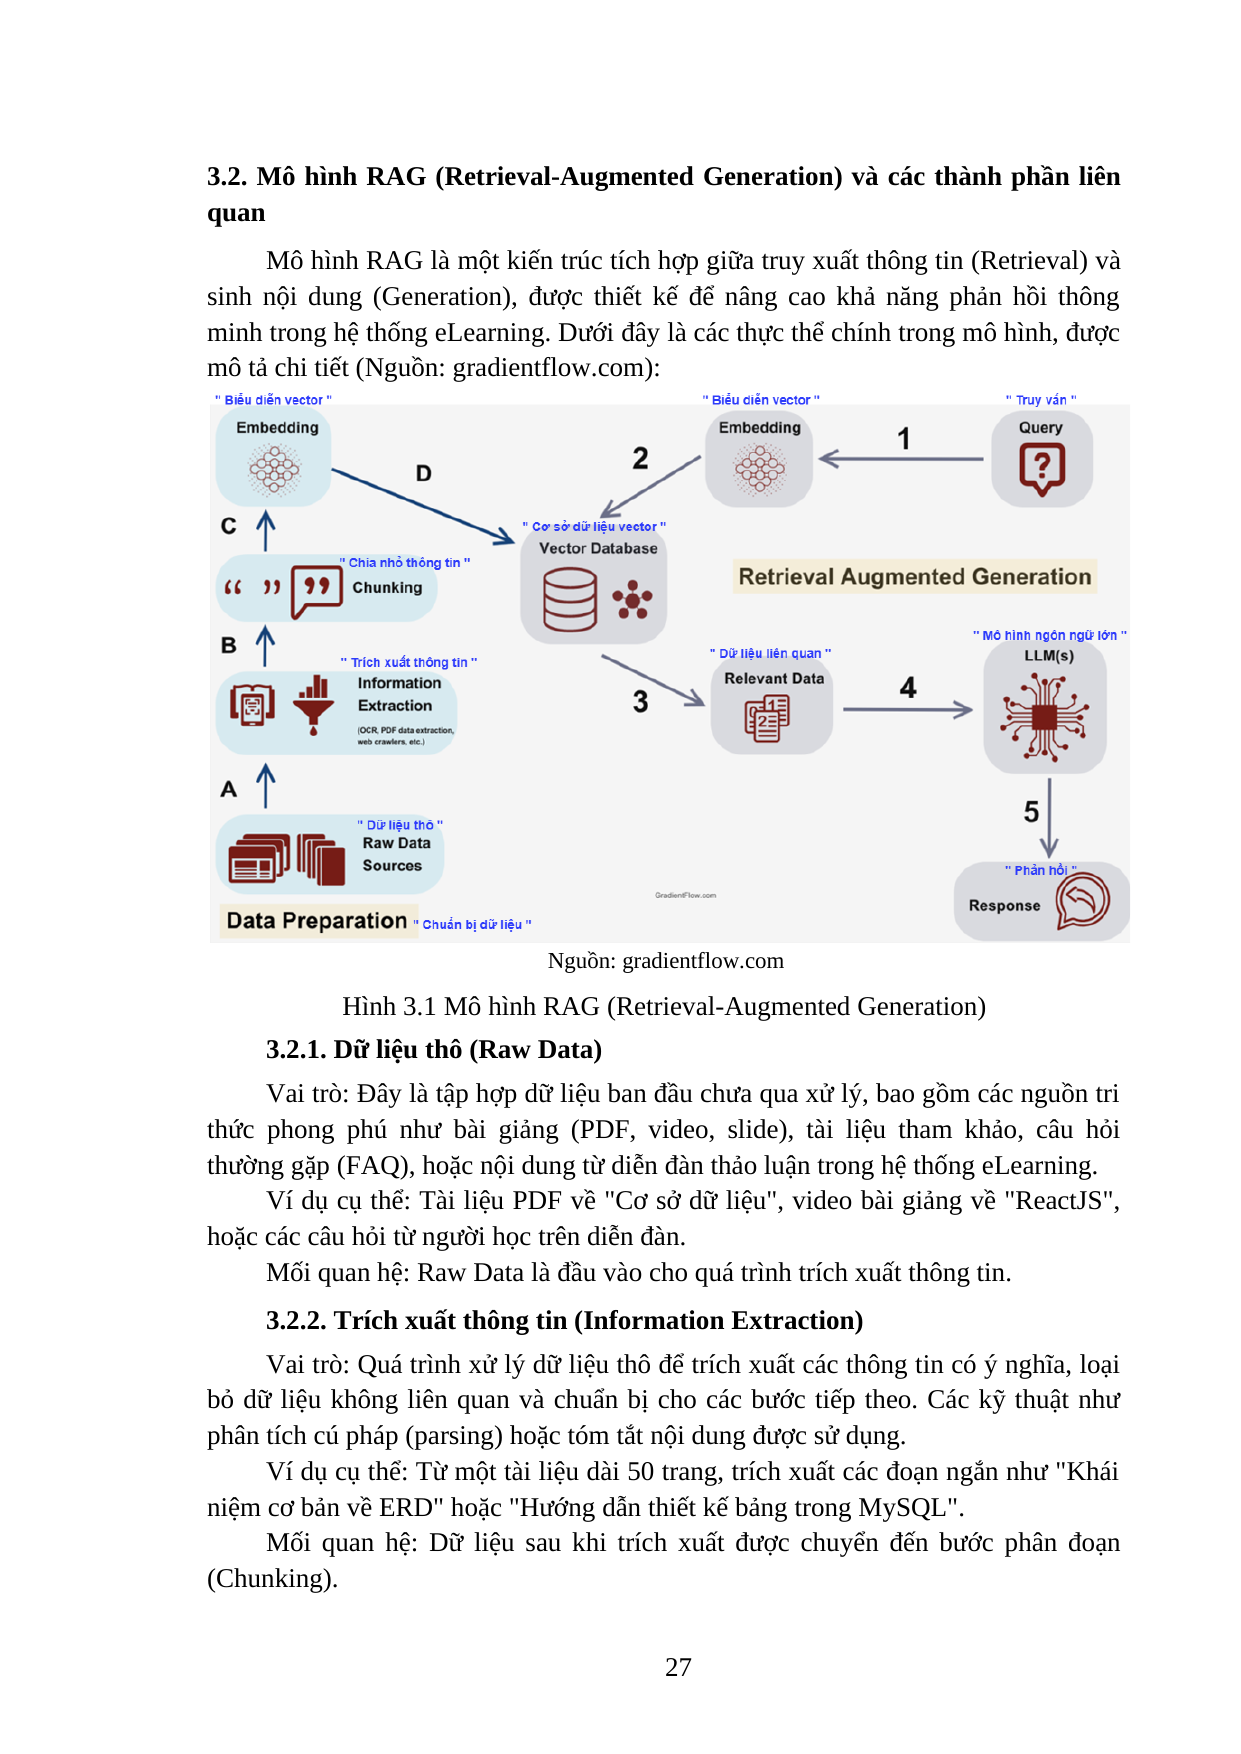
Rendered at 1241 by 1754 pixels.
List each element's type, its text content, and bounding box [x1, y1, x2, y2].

text Mô hình RAG là một kiến trúc tích hợp giữa truy xuất thông tin (Retrieval) và sinh nội dung (Generation), được thiết kế để nâng cao khả năng phản hồi thông minh trong hệ thống eLearning. Dưới đây là các thực thể chính trong mô hình, được mô tả chi tiết (Nguồn: gradientflow.com): [207, 244, 1122, 382]
text Hình 3.1 Mô hình RAG (Retrieval-Augmented Generation) [207, 990, 1122, 1021]
subtitle 3.2.2. Trích xuất thông tin (Information Extraction) [207, 1304, 1122, 1335]
picture [210, 387, 1131, 943]
subtitle 3.2. Mô hình RAG (Retrieval-Augmented Generation) và các thành phần liên quan [207, 160, 1122, 227]
text Mối quan hệ: Dữ liệu sau khi trích xuất được chuyển đến bước phân đoạn (Chunking). [207, 1526, 1122, 1593]
text Mối quan hệ: Raw Data là đầu vào cho quá trình trích xuất thông tin. [207, 1256, 1122, 1287]
text Ví dụ cụ thể: Tài liệu PDF về "Cơ sở dữ liệu", video bài giảng về "ReactJS", hoặc các câu hỏi từ người học trên diễn đàn. [207, 1184, 1122, 1251]
text Vai trò: Đây là tập hợp dữ liệu ban đầu chưa qua xử lý, bao gồm các nguồn tri thức phong phú như bài giảng (PDF, video, slide), tài liệu tham khảo, câu hỏi thường gặp (FAQ), hoặc nội dung từ diễn đàn thảo luận trong hệ thống eLearning. [207, 1077, 1122, 1180]
subtitle 3.2.1. Dữ liệu thô (Raw Data) [207, 1034, 1122, 1065]
text Ví dụ cụ thể: Từ một tài liệu dài 50 trang, trích xuất các đoạn ngắn như "Khái niệm cơ bản về ERD" hoặc "Hướng dẫn thiết kế bảng trong MySQL". [207, 1455, 1122, 1522]
text Nguồn: gradientflow.com [210, 947, 1122, 974]
text Vai trò: Quá trình xử lý dữ liệu thô để trích xuất các thông tin có ý nghĩa, loại bỏ dữ liệu không liên quan và chuẩn bị cho các bước tiếp theo. Các kỹ thuật như phân tích cú pháp (parsing) hoặc tóm tắt nội dung được sử dụng. [207, 1348, 1122, 1450]
